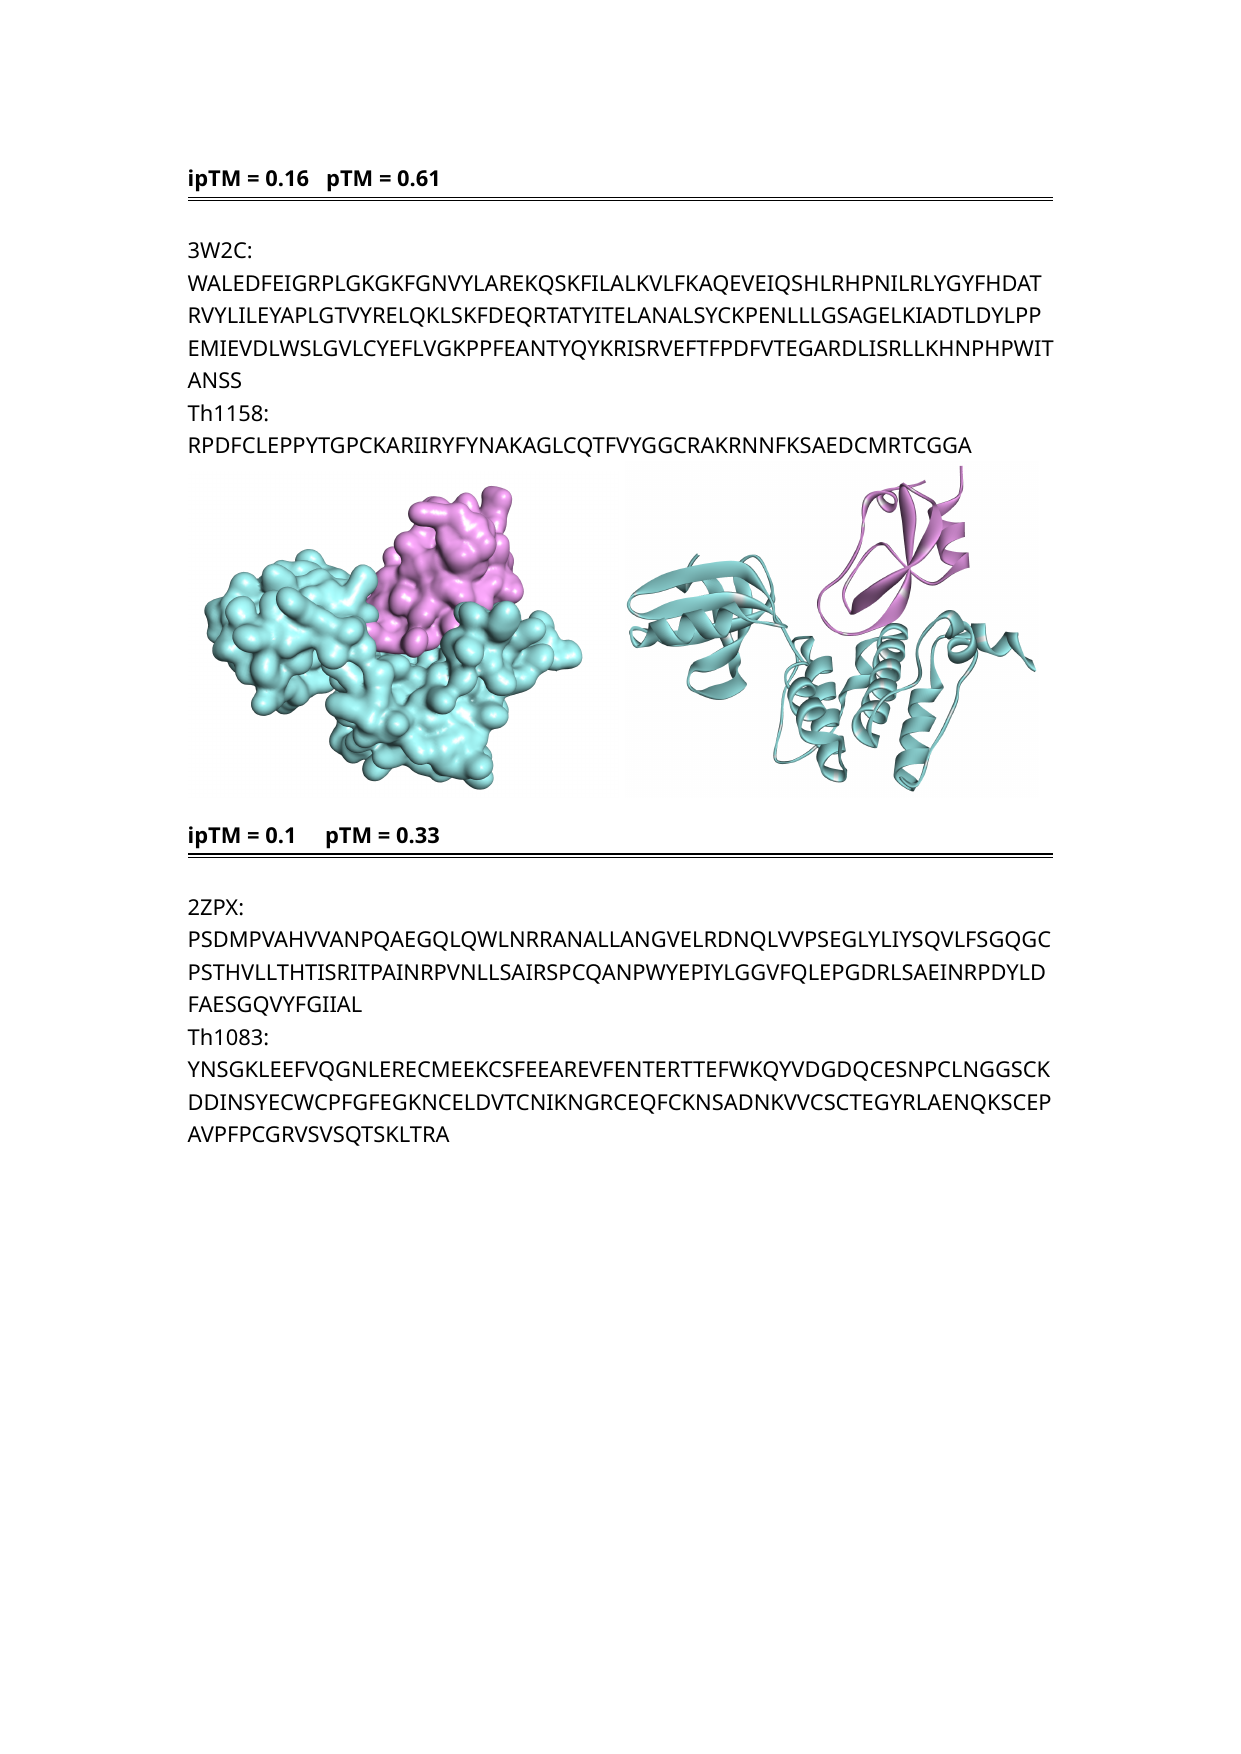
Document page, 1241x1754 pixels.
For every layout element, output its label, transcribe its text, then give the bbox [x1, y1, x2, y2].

picture [624, 461, 1039, 798]
picture [187, 471, 619, 798]
text 2ZPX: PSDMPVAHVVANPQAEGQLQWLNRRANALLANGVELRDNQLVVPSEGLYLIYSQVLFSGQGCPSTHVLLTHTISRITPAINRPVNLLSAIRSPCQANPWYEPIYLGGVFQLEPGDRLSAEINRPDYLDFAESGQVYFGIIAL [187, 891, 1053, 1021]
text 3W2C: WALEDFEIGRPLGKGKFGNVYLAREKQSKFILALKVLFKAQEVEIQSHLRHPNILRLYGYFHDATRVYLILEYAPLGTVYRELQKLSKFDEQRTATYITELANALSYCKPENLLLGSAGELKIADTLDYLPPEMIEVDLWSLGVLCYEFLVGKPPFEANTYQYKRISRVEFTFPDFVTEGARDLISRLLKHNPHPWITANSS [187, 234, 1053, 396]
text RPDFCLEPPYTGPCKARIIRYFYNAKAGLCQTFVYGGCRAKRNNFKSAEDCMRTCGGA [187, 429, 1053, 461]
text ipTM = 0.1 pTM = 0.33 [187, 819, 1053, 858]
text Th1158: [187, 396, 1053, 429]
text ipTM = 0.16 pTM = 0.61 [187, 162, 1053, 201]
text Th1083: YNSGKLEEFVQGNLERECMEEKCSFEEAREVFENTERTTEFWKQYVDGDQCESNPCLNGGSCKDDINSYECWCPFGFEGKNCELDVTCNIKNGRCEQFCKNSADNKVVCSCTEGYRLAENQKSCEPAVPFPCGRVSVSQTSKLTRA [187, 1021, 1053, 1151]
